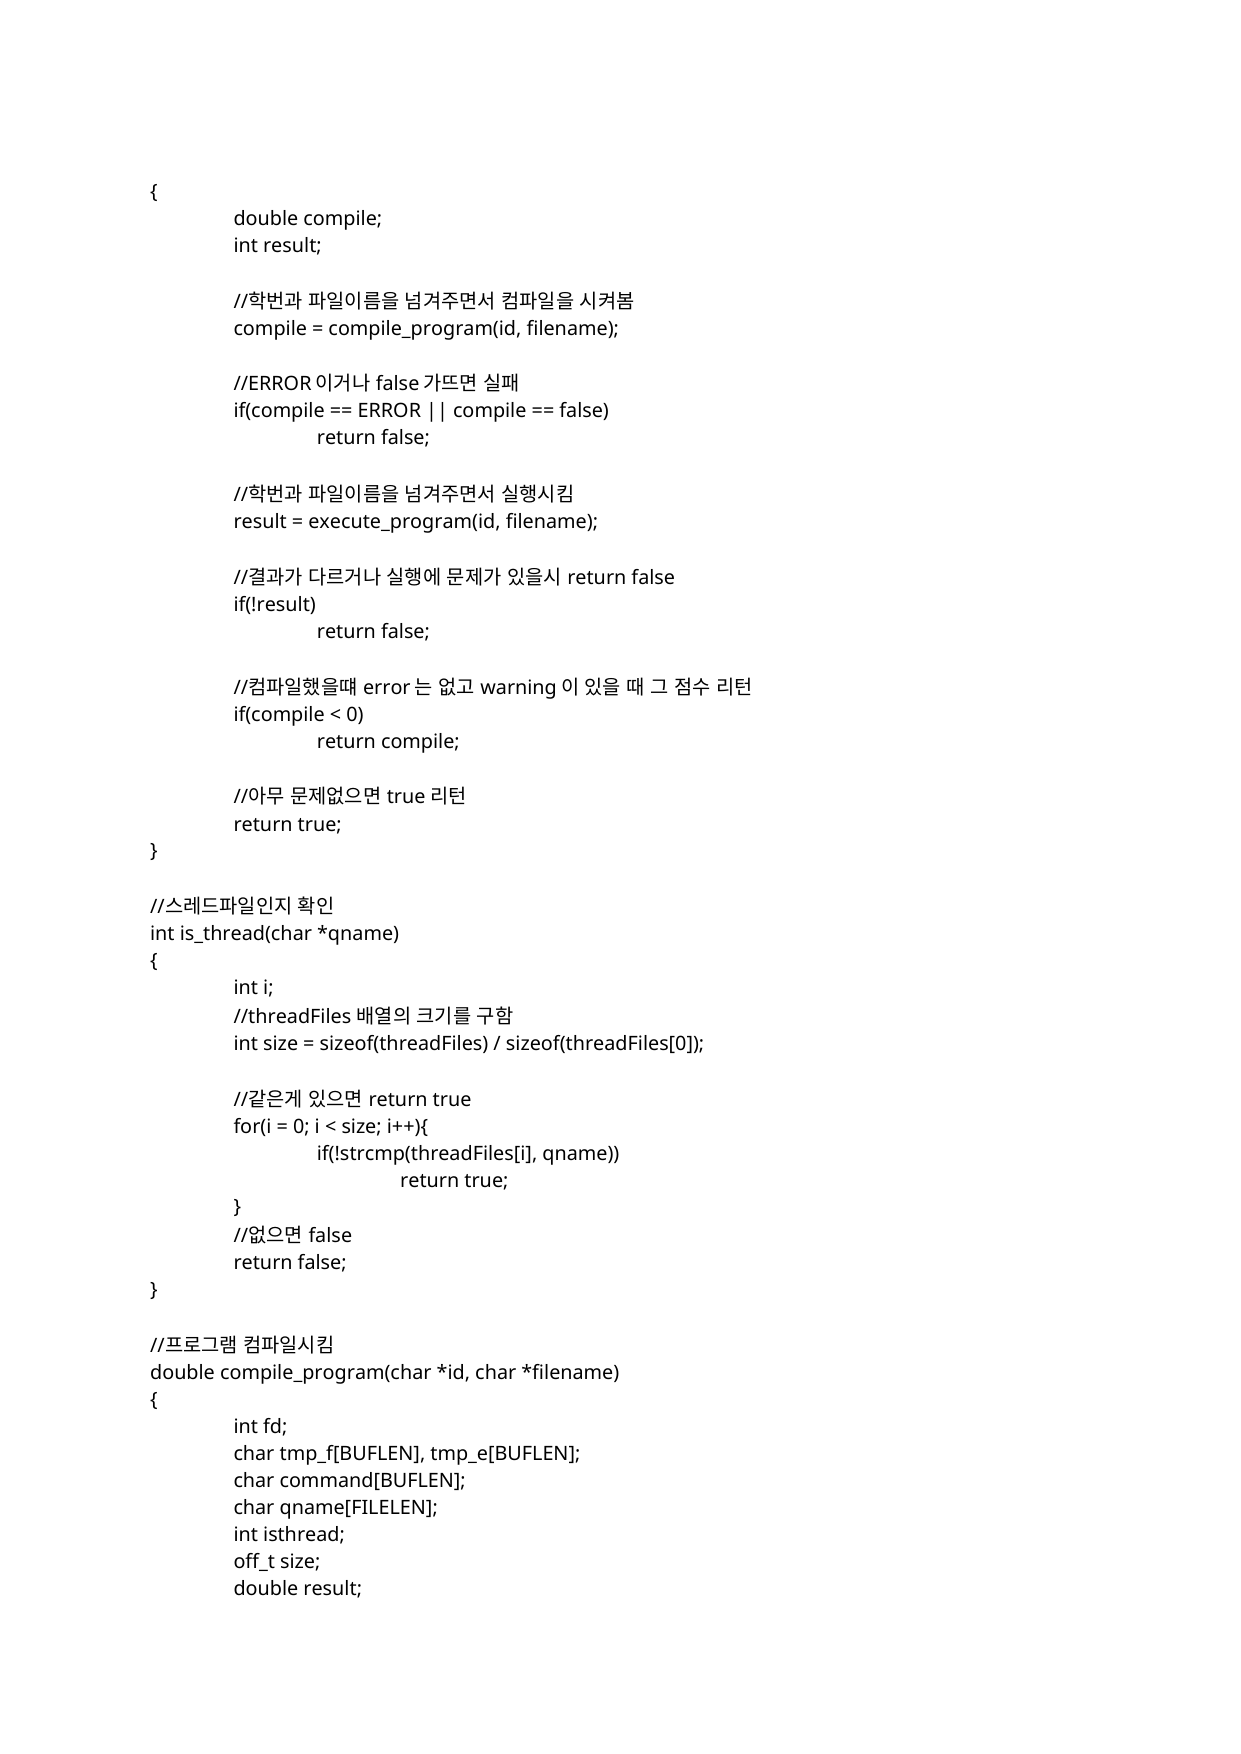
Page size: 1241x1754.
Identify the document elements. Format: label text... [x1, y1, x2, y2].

text for(i = 0; i < size; i++){ [150, 1112, 1090, 1139]
text } [150, 1276, 1090, 1302]
text char qname[FILELEN]; [150, 1493, 1090, 1520]
text //학번과 파일이름을 넘겨주면서 컴파일을 시켜봄 [150, 285, 1090, 314]
text return compile; [150, 727, 1090, 754]
text //같은게 있으면 return true [150, 1083, 1090, 1112]
text if(!strcmp(threadFiles[i], qname)) [150, 1139, 1090, 1166]
text int size = sizeof(threadFiles) / sizeof(threadFiles[0]); [150, 1029, 1090, 1056]
text return true; [150, 1166, 1090, 1193]
text result = execute_program(id, filename); [150, 508, 1090, 535]
text } [150, 1193, 1090, 1220]
text { [150, 946, 1090, 973]
text //결과가 다르거나 실행에 문제가 있을시 return false [150, 562, 1090, 590]
text return false; [150, 423, 1090, 451]
text char tmp_f[BUFLEN], tmp_e[BUFLEN]; [150, 1439, 1090, 1466]
text compile = compile_program(id, filename); [150, 314, 1090, 341]
text return false; [150, 1248, 1090, 1276]
text return true; [150, 810, 1090, 837]
text } [150, 837, 1090, 864]
text //컴파일했을떄 error는 없고 warning이 있을 때 그 점수 리턴 [150, 671, 1090, 700]
text int is_thread(char *qname) [150, 919, 1090, 946]
text //아무 문제없으면 true 리턴 [150, 781, 1090, 810]
text int i; [150, 973, 1090, 1000]
text double compile_program(char *id, char *filename) [150, 1358, 1090, 1385]
text { [150, 1385, 1090, 1412]
text //스레드파일인지 확인 [150, 891, 1090, 919]
text return false; [150, 617, 1090, 644]
text if(!result) [150, 590, 1090, 617]
text char command[BUFLEN]; [150, 1466, 1090, 1493]
text //없으면 false [150, 1220, 1090, 1248]
text int isthread; [150, 1520, 1090, 1547]
text int fd; [150, 1412, 1090, 1439]
text //프로그램 컴파일시킴 [150, 1329, 1090, 1358]
text off_t size; [150, 1547, 1090, 1574]
text if(compile == ERROR || compile == false) [150, 397, 1090, 423]
text if(compile < 0) [150, 700, 1090, 727]
text int result; [150, 231, 1090, 258]
text //ERROR이거나 false가뜨면 실패 [150, 368, 1090, 397]
text double compile; [150, 204, 1090, 231]
text //학번과 파일이름을 넘겨주면서 실행시킴 [150, 479, 1090, 508]
text { [150, 177, 1090, 204]
text double result; [150, 1574, 1090, 1601]
text //threadFiles 배열의 크기를 구함 [150, 1000, 1090, 1029]
